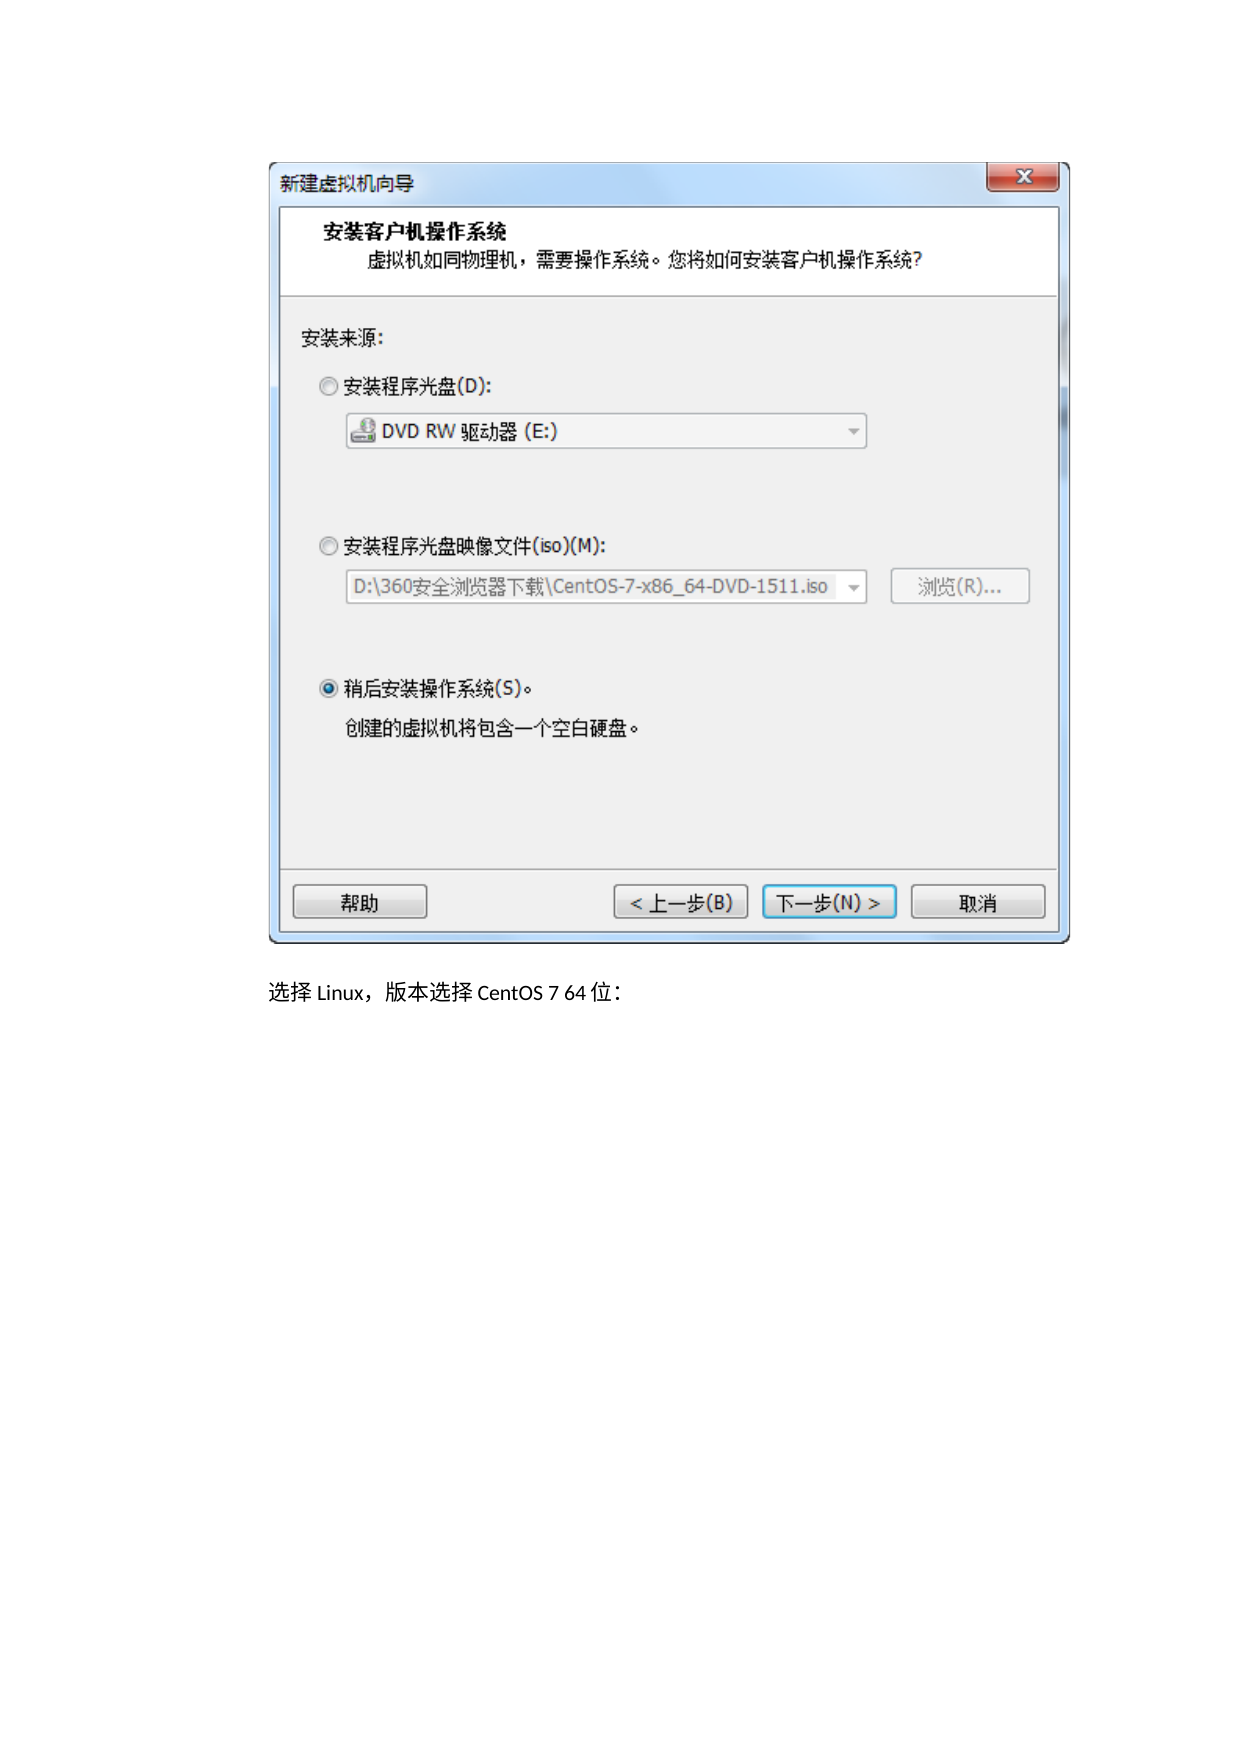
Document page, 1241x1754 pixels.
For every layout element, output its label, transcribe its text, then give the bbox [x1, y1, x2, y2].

picture [268, 162, 1071, 944]
list 选择Linux，版本选择CentOS 7 64位： [269, 974, 1053, 1007]
